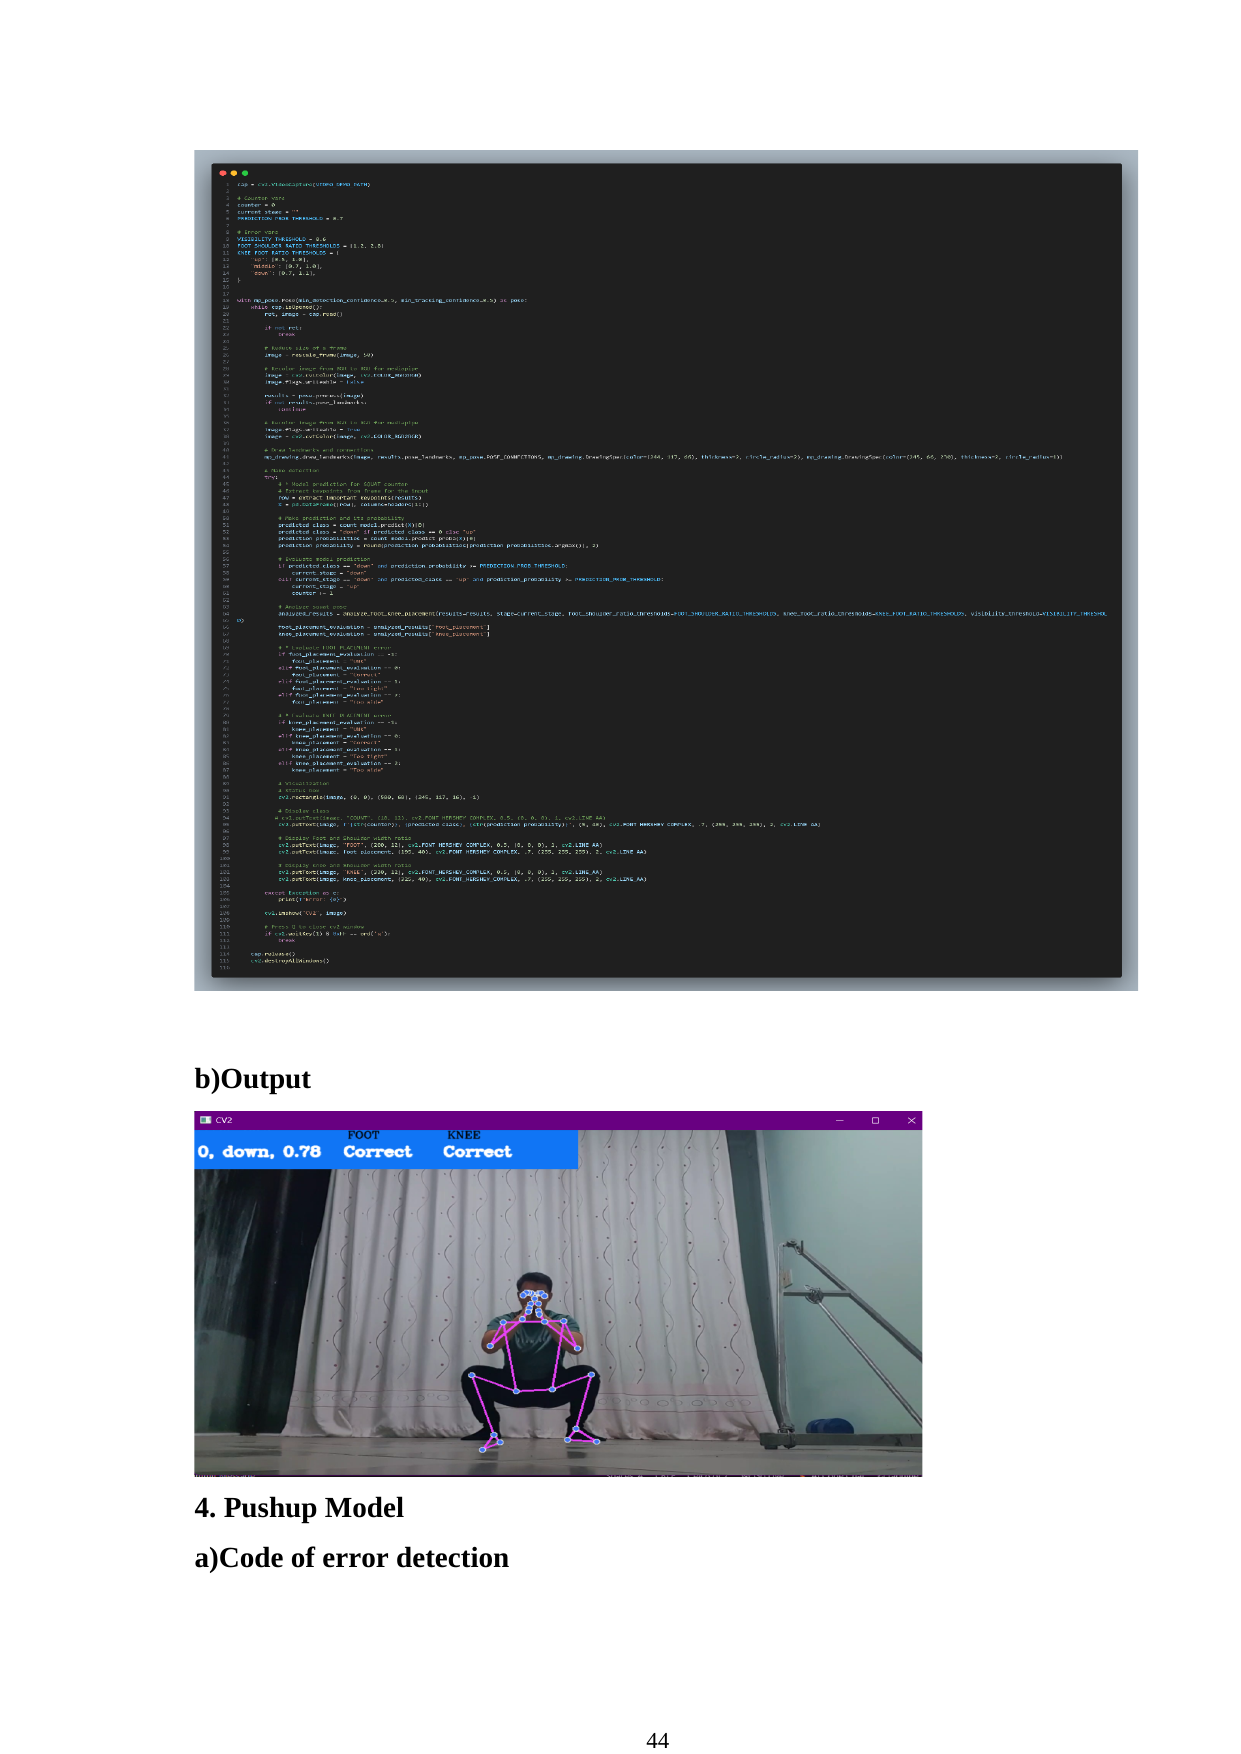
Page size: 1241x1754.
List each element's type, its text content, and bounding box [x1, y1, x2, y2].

text 4. Pushup Model [194, 1490, 1067, 1523]
picture [194, 150, 1139, 991]
text b)Output [194, 1061, 1067, 1094]
text a)Code of error detection [194, 1540, 1067, 1574]
picture [194, 1111, 923, 1477]
